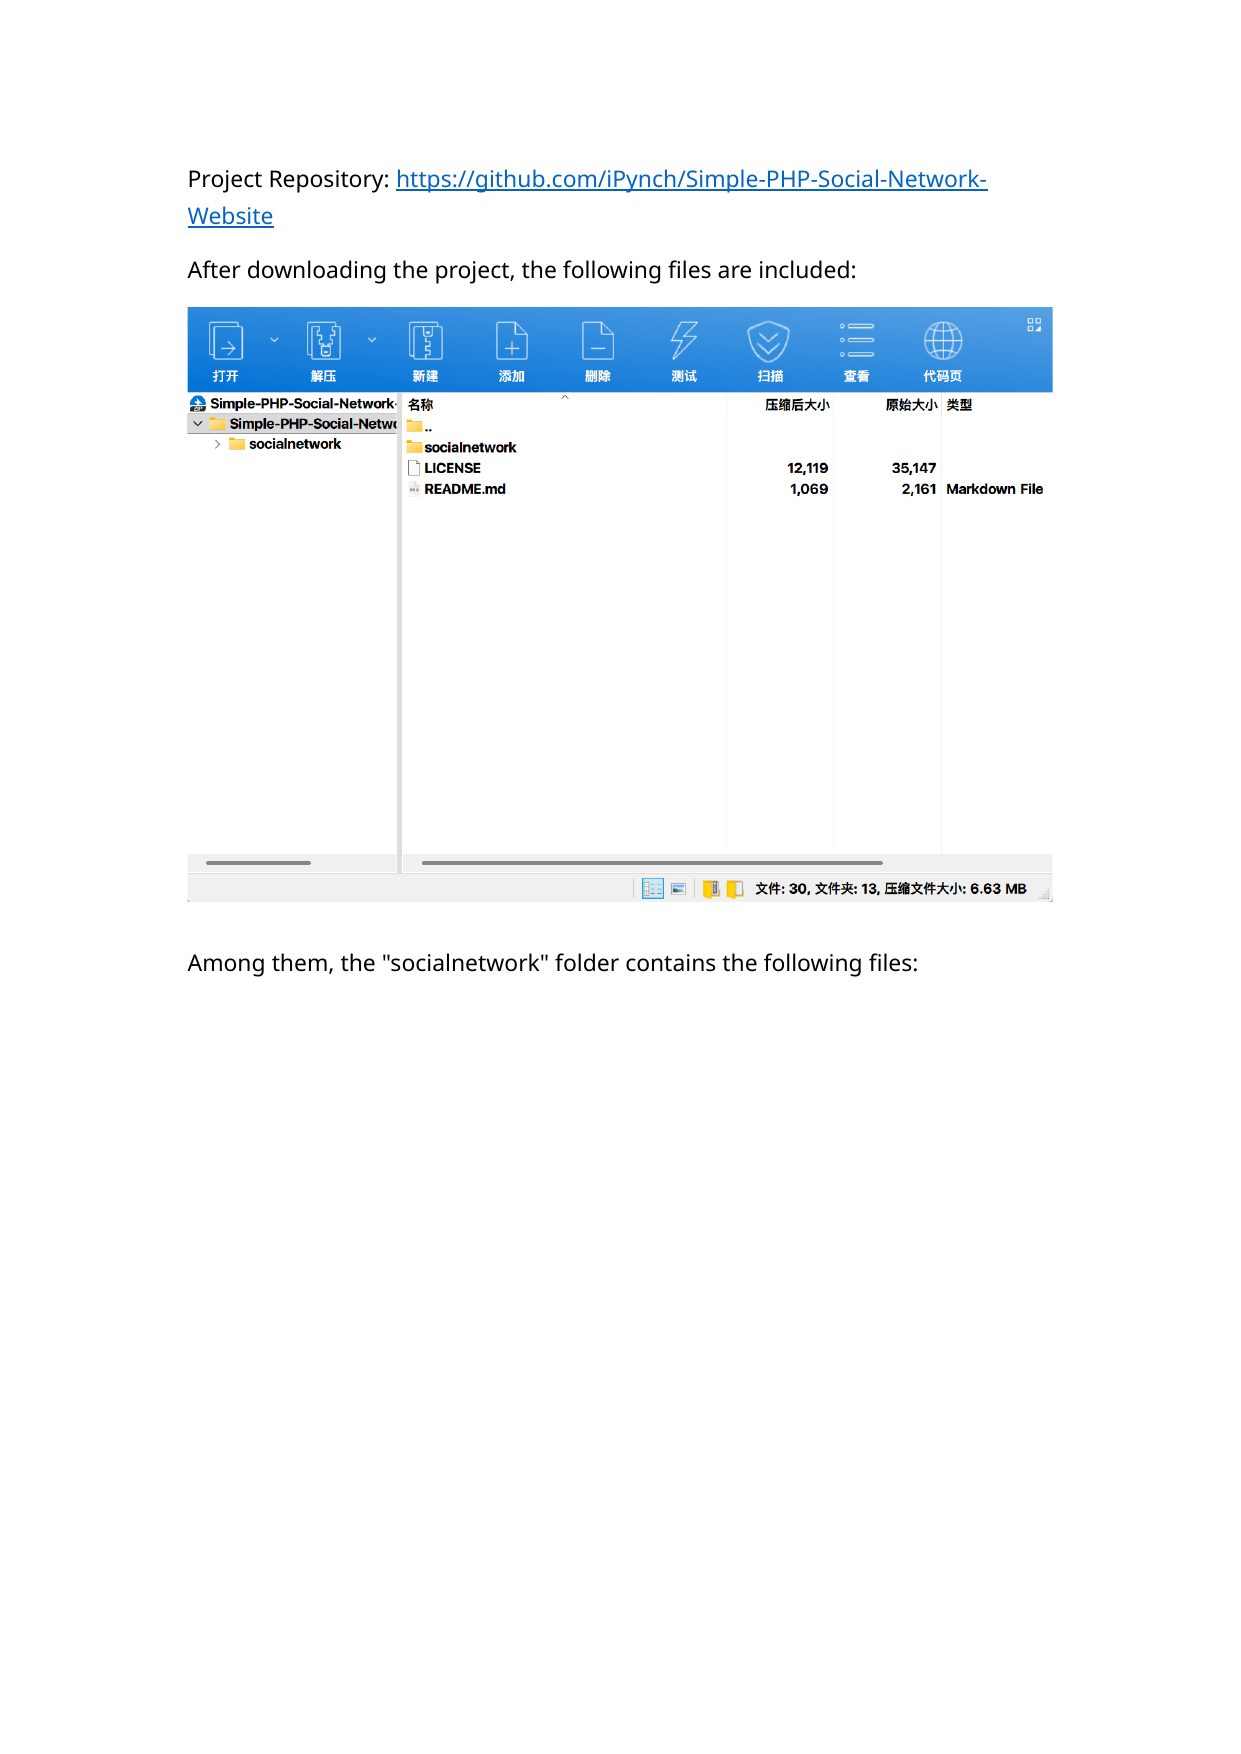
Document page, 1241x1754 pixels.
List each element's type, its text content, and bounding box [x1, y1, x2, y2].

picture [187, 307, 1053, 902]
text Project Repository: https://github.com/iPynch/Simple-PHP-Social-Network-Website [187, 162, 1053, 232]
text Among them, the "socialnetwork" folder contains the following files: [187, 946, 1053, 978]
text After downloading the project, the following files are included: [187, 253, 1053, 286]
